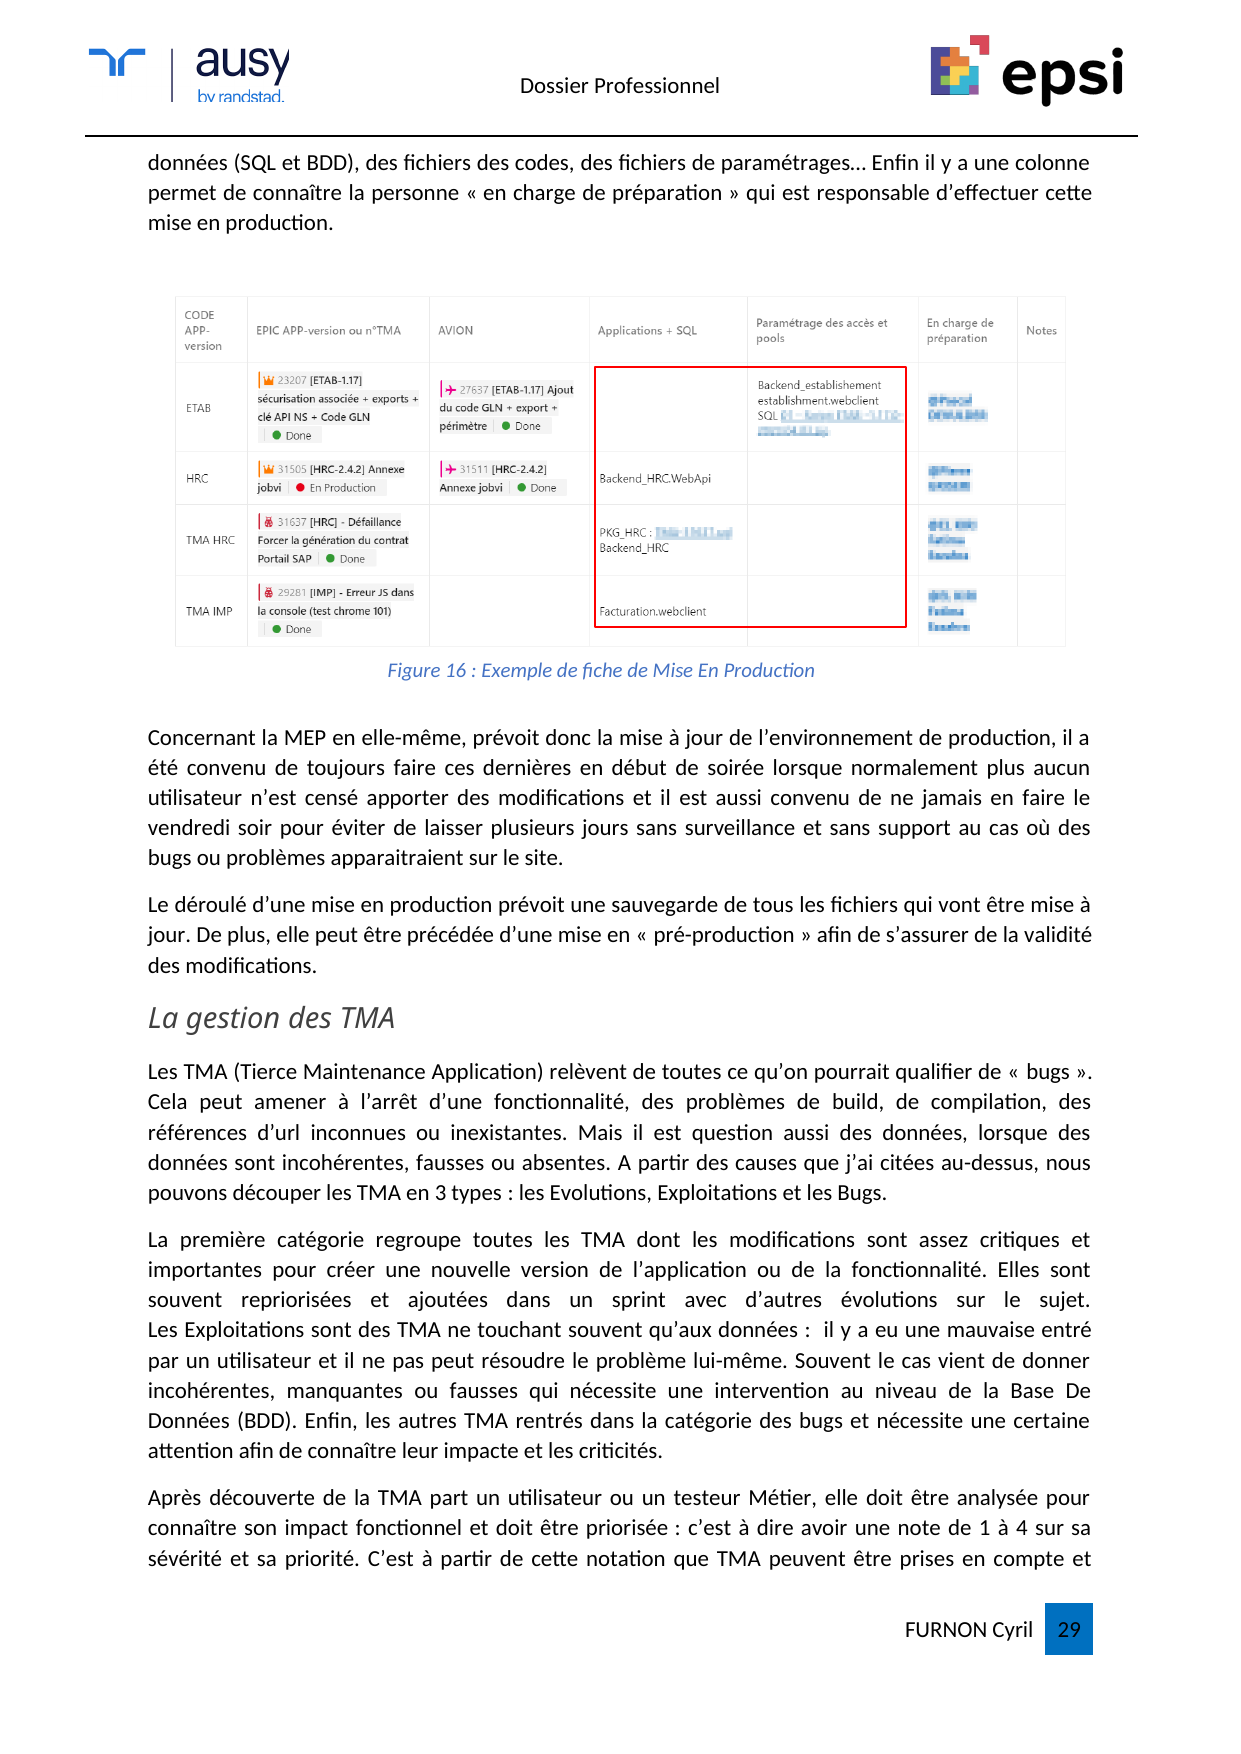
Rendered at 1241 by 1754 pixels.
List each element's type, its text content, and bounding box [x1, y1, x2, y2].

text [148, 148, 1093, 236]
picture [168, 291, 1074, 657]
text Le déroulé d’une mise en production prévoit une sauvegarde de tous les fichiers qui vont être mise à jour. De plus, elle peut être précédée d’une mise en « pré-production » afin de s’assurer de la validité des modifications. [148, 890, 1093, 979]
picture [88, 48, 289, 102]
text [148, 1483, 1093, 1572]
text Les TMA (Tierce Maintenance Application) relèvent de toutes ce qu’on pourrait qualifier de « bugs ». Cela peut amener à l’arrêt d’une fonctionnalité, des problèmes de build, de compilation, des références d’url inconnues ou inexistantes. Mais il est question aussi des données, lorsque des données sont incohérentes, fausses ou absentes. A partir des causes que j’ai citées au-dessus, nous pouvons découper les TMA en 3 types : les Evolutions, Exploitations et les Bugs. [148, 1057, 1093, 1206]
text La première catégorie regroupe toutes les TMA dont les modifications sont assez critiques et importantes pour créer une nouvelle version de l’application ou de la fonctionnalité. Elles sont souvent repriorisées et ajoutées dans un sprint avec d’autres évolutions sur le sujet. Les Exploitations sont des TMA ne touchant souvent qu’aux données : il y a eu une mauvaise entré par un utilisateur et il ne pas peut résoudre le problème lui-même. Souvent le cas vient de donner incohérentes, manquantes ou fausses qui nécessite une intervention au niveau de la Base De Données (BDD). Enfin, les autres TMA rentrés dans la catégorie des bugs et nécessite une certaine attention afin de connaître leur impacte et les criticités. [148, 1225, 1093, 1464]
text La gestion des TMA [148, 998, 1093, 1037]
